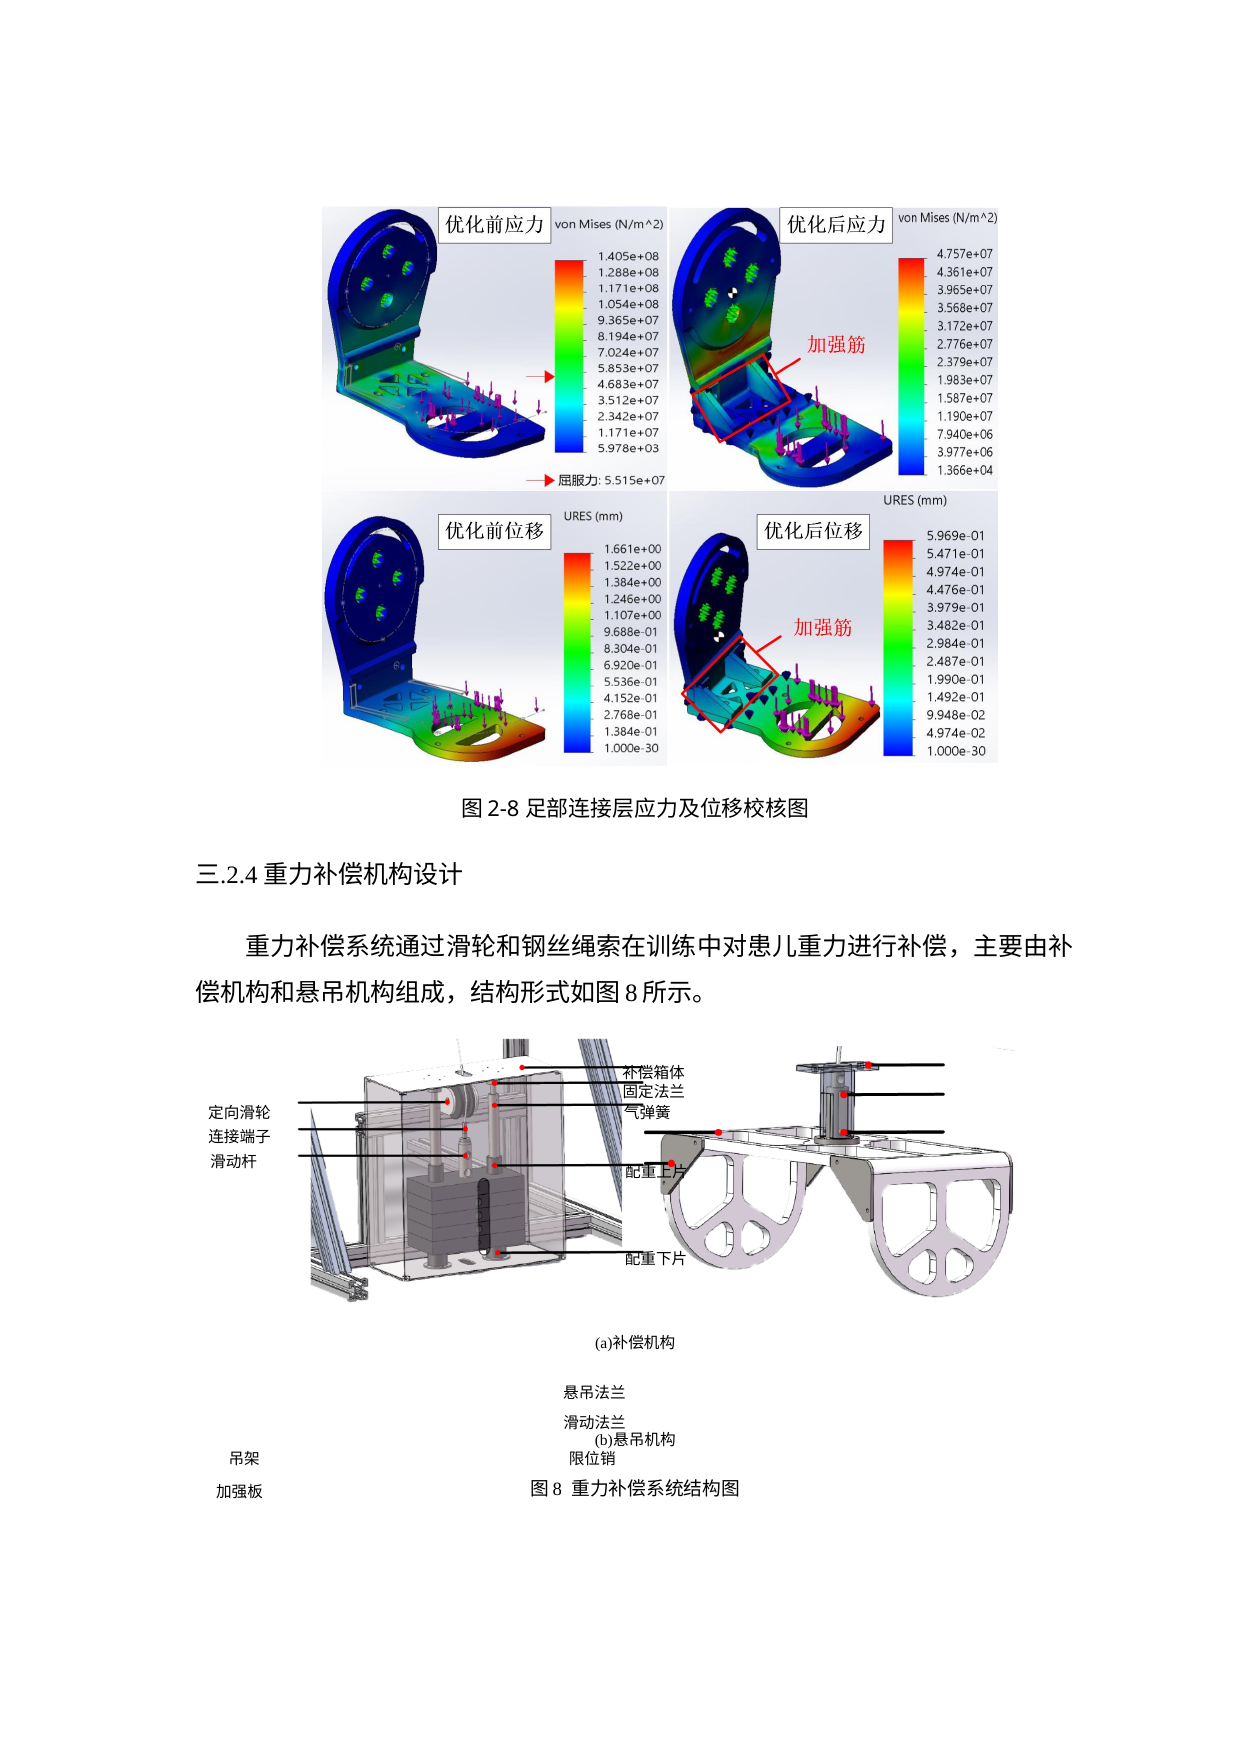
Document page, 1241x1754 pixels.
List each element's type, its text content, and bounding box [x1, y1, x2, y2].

picture [297, 1038, 1017, 1306]
text 图2-8 足部连接层应力及位移校核图 [195, 791, 1075, 822]
text 重力补偿系统通过滑轮和钢丝绳索在训练中对患儿重力进行补偿，主要由补偿机构和悬吊机构组成，结构形式如图8所示。 [195, 927, 1075, 1008]
picture [321, 206, 998, 766]
subtitle 重力补偿机构设计 [195, 854, 1075, 891]
text (b)悬吊机构 [195, 1427, 1075, 1450]
text (a)补偿机构 [195, 1331, 1075, 1353]
text 图8 重力补偿系统结构图 [195, 1474, 1075, 1501]
